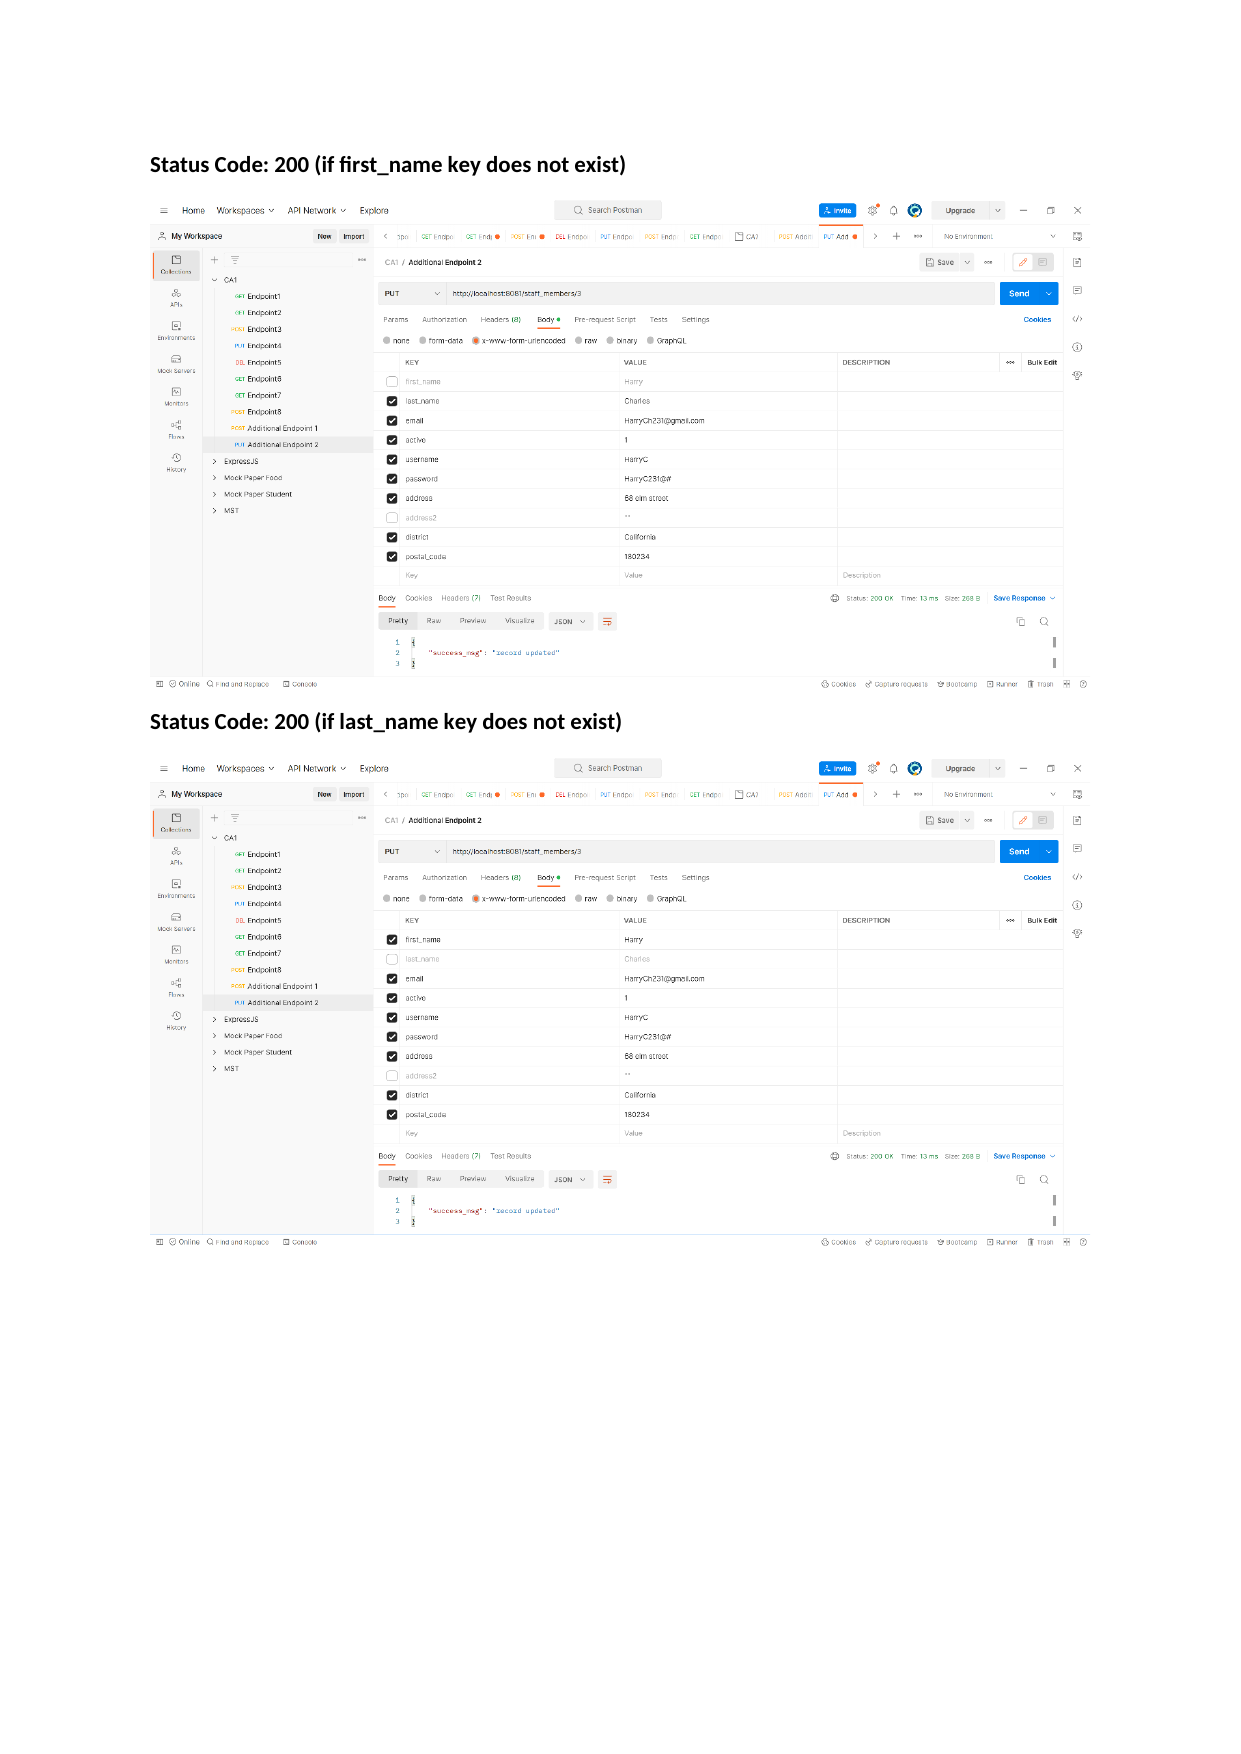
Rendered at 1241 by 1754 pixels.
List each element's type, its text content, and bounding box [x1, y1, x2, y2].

text Status Code: 200 (if last_name key does not exist) [150, 707, 1090, 735]
picture [150, 196, 1091, 689]
text Status Code: 200 (if first_name key does not exist) [150, 150, 1090, 178]
picture [150, 754, 1091, 1246]
